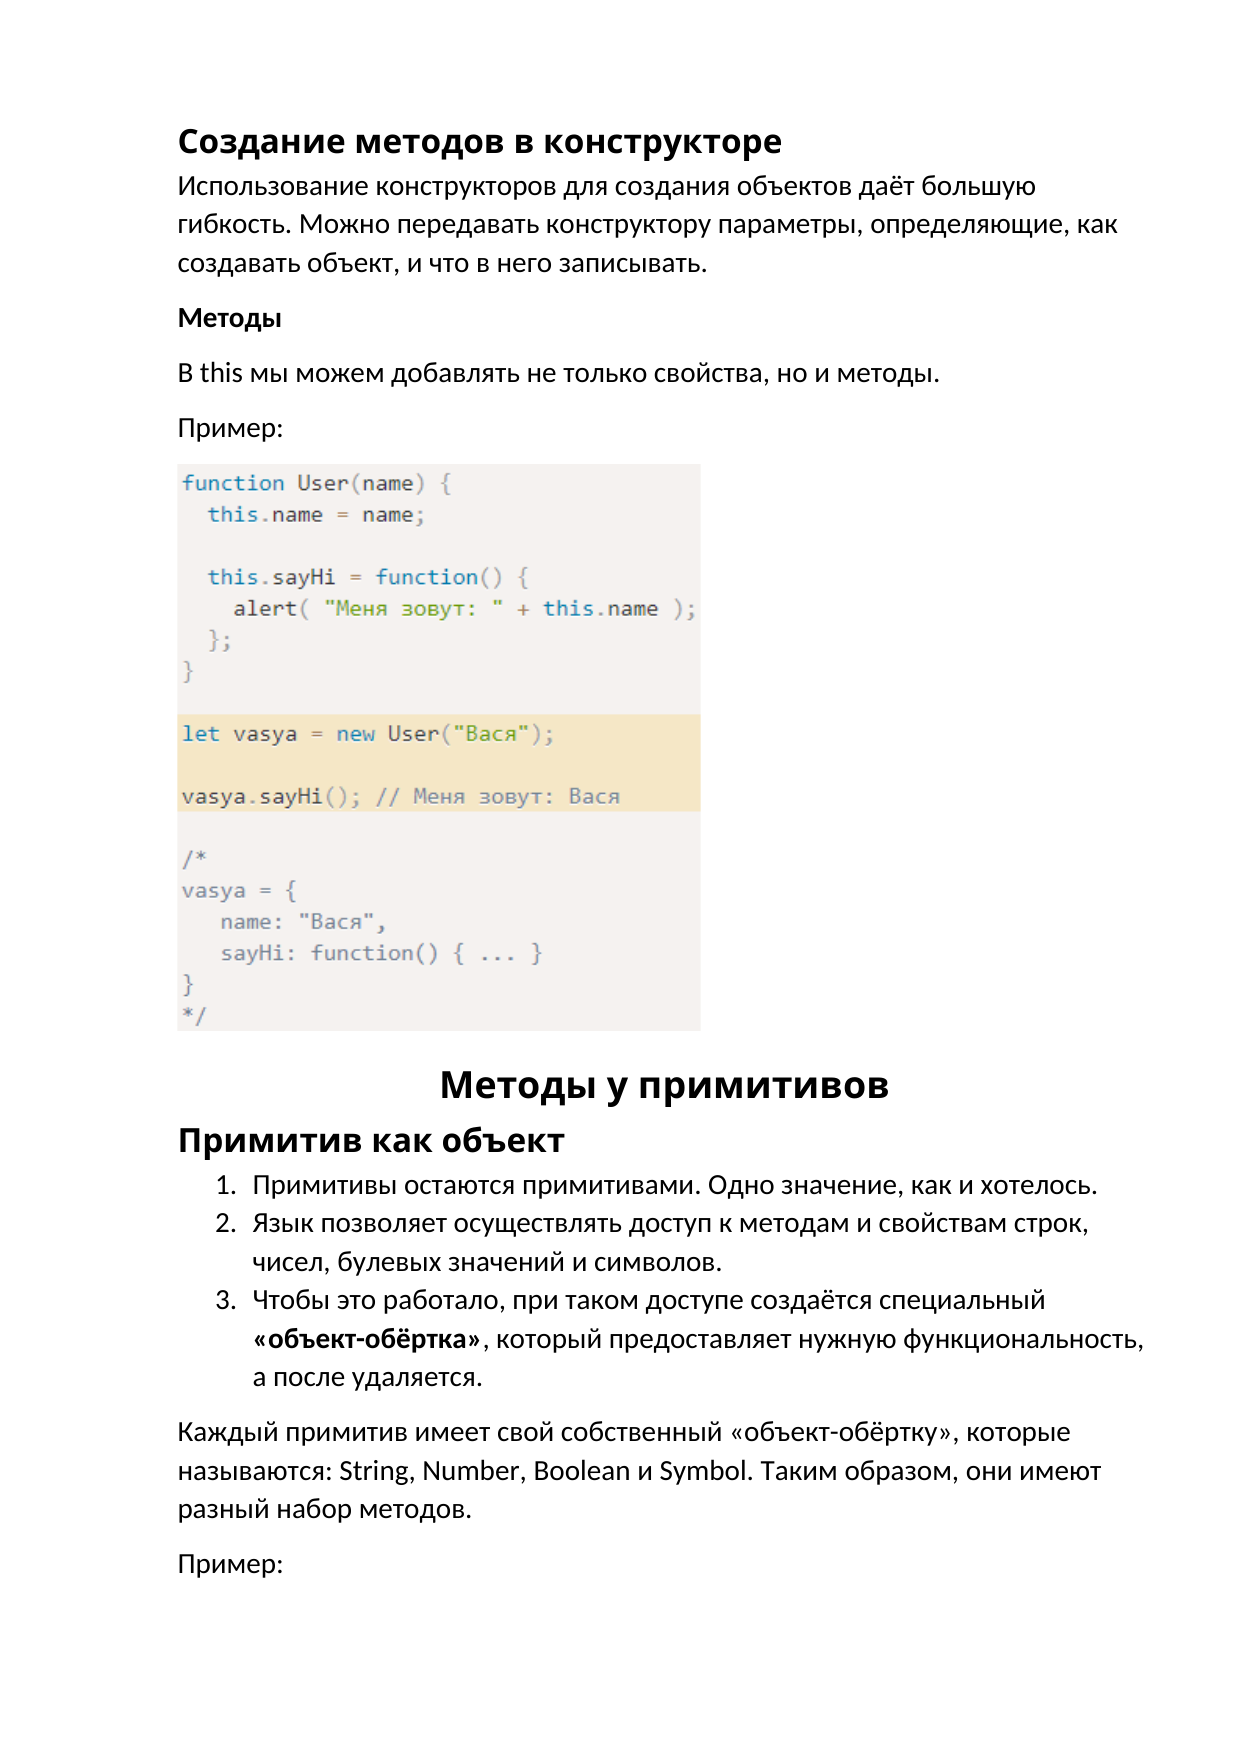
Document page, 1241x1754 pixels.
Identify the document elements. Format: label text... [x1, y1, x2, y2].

list Язык позволяет осуществлять доступ к методам и свойствам строк, чисел, булевых значений и символов. [215, 1204, 1152, 1279]
list Примитивы остаются примитивами. Одно значение, как и хотелось. [215, 1166, 1152, 1202]
picture [177, 464, 701, 1031]
text Пример: [177, 1545, 1152, 1581]
subtitle Примитив как объект [177, 1117, 1152, 1163]
list Чтобы это работало, при таком доступе создаётся специальный «объект-обёртка», который предоставляет нужную функциональность, а после удаляется. [215, 1281, 1152, 1394]
text Методы [177, 299, 1152, 335]
text Пример: [177, 409, 1152, 445]
subtitle Методы у примитивов [177, 1058, 1152, 1109]
text Использование конструкторов для создания объектов даёт большую гибкость. Можно передавать конструктору параметры, определяющие, как создавать объект, и что в него записывать. [177, 167, 1152, 279]
text В this мы можем добавлять не только свойства, но и методы. [177, 354, 1152, 390]
subtitle Создание методов в конструкторе [177, 118, 1152, 163]
text Каждый примитив имеет свой собственный «объект-обёртку», которые называются: String, Number, Boolean и Symbol. Таким образом, они имеют разный набор методов. [177, 1413, 1152, 1526]
